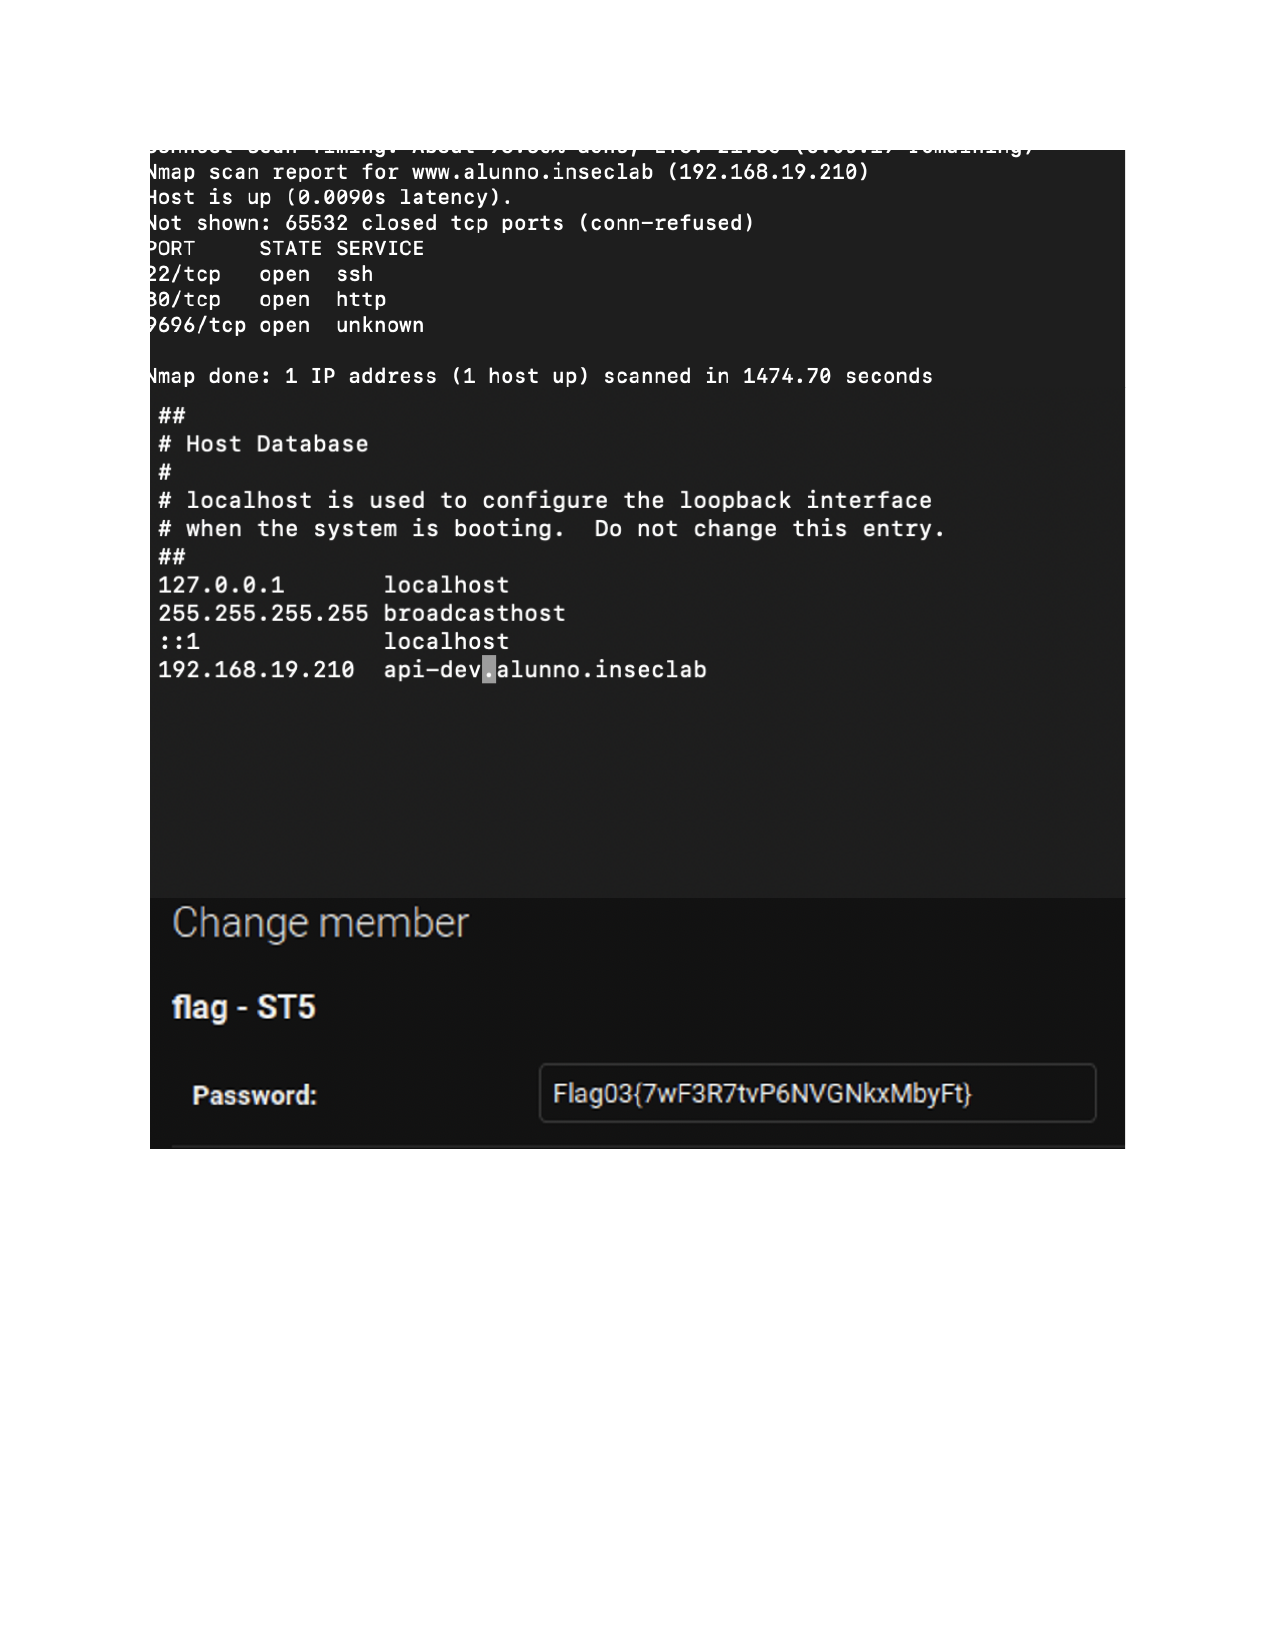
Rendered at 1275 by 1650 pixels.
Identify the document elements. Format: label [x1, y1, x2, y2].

picture [150, 150, 1125, 1149]
